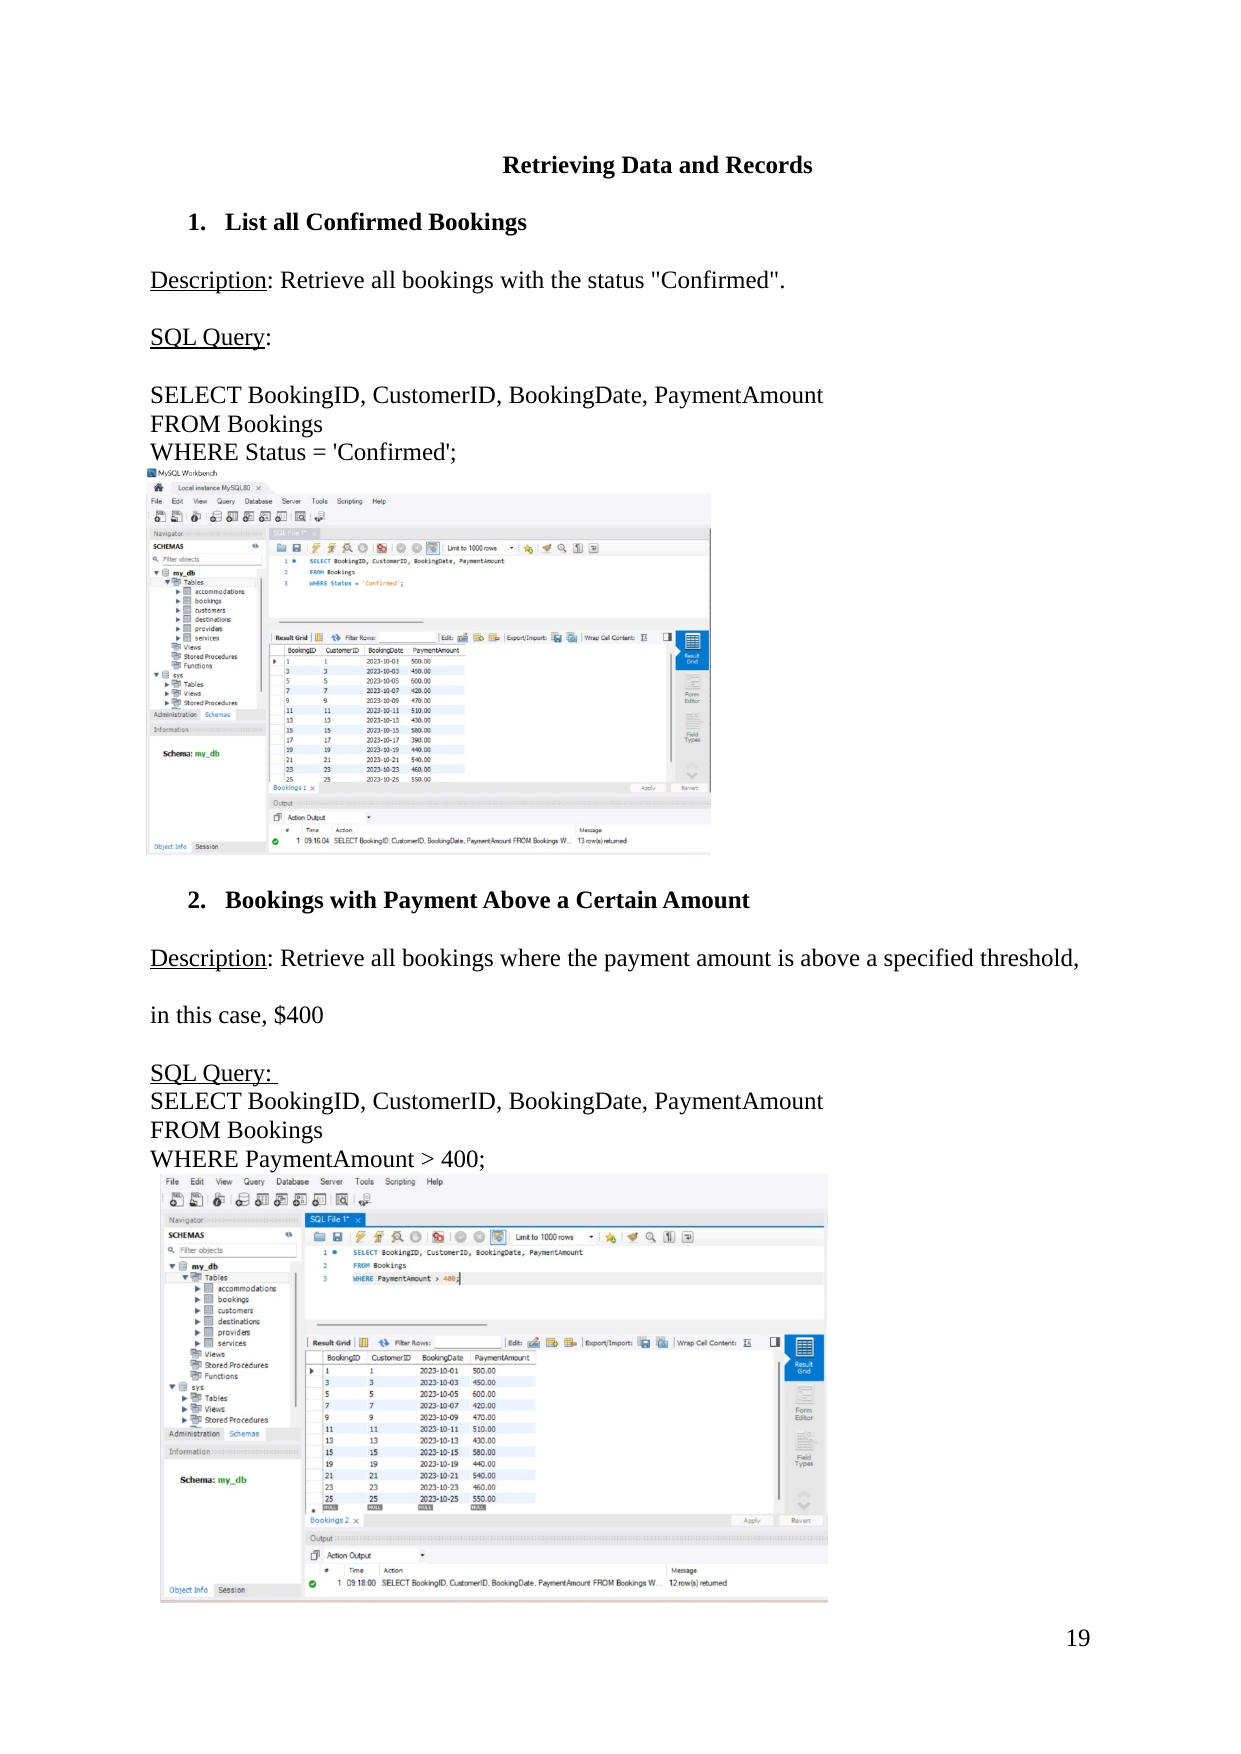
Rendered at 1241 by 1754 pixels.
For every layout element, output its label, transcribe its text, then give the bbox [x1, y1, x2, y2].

picture [160, 1174, 828, 1603]
picture [146, 466, 711, 855]
text WHERE Status = 'Confirmed'; [150, 437, 1090, 466]
text FROM Bookings [150, 1115, 1090, 1144]
text SELECT BookingID, CustomerID, BookingDate, PaymentAmount [150, 380, 1090, 409]
text SQL Query: [150, 1058, 1090, 1086]
text Description: Retrieve all bookings with the status "Confirmed". [150, 265, 1090, 294]
text WHERE PaymentAmount > 400; [150, 1144, 1090, 1173]
text SELECT BookingID, CustomerID, BookingDate, PaymentAmount [150, 1086, 1090, 1115]
text SQL Query: [150, 322, 1090, 351]
text FROM Bookings [150, 409, 1090, 437]
subtitle Bookings with Payment Above a Certain Amount [187, 885, 1090, 914]
subtitle Retrieving Data and Records [150, 150, 1090, 179]
subtitle List all Confirmed Bookings [187, 207, 1090, 236]
text Description: Retrieve all bookings where the payment amount is above a specified threshold, in this case, $400 [150, 943, 1090, 1029]
